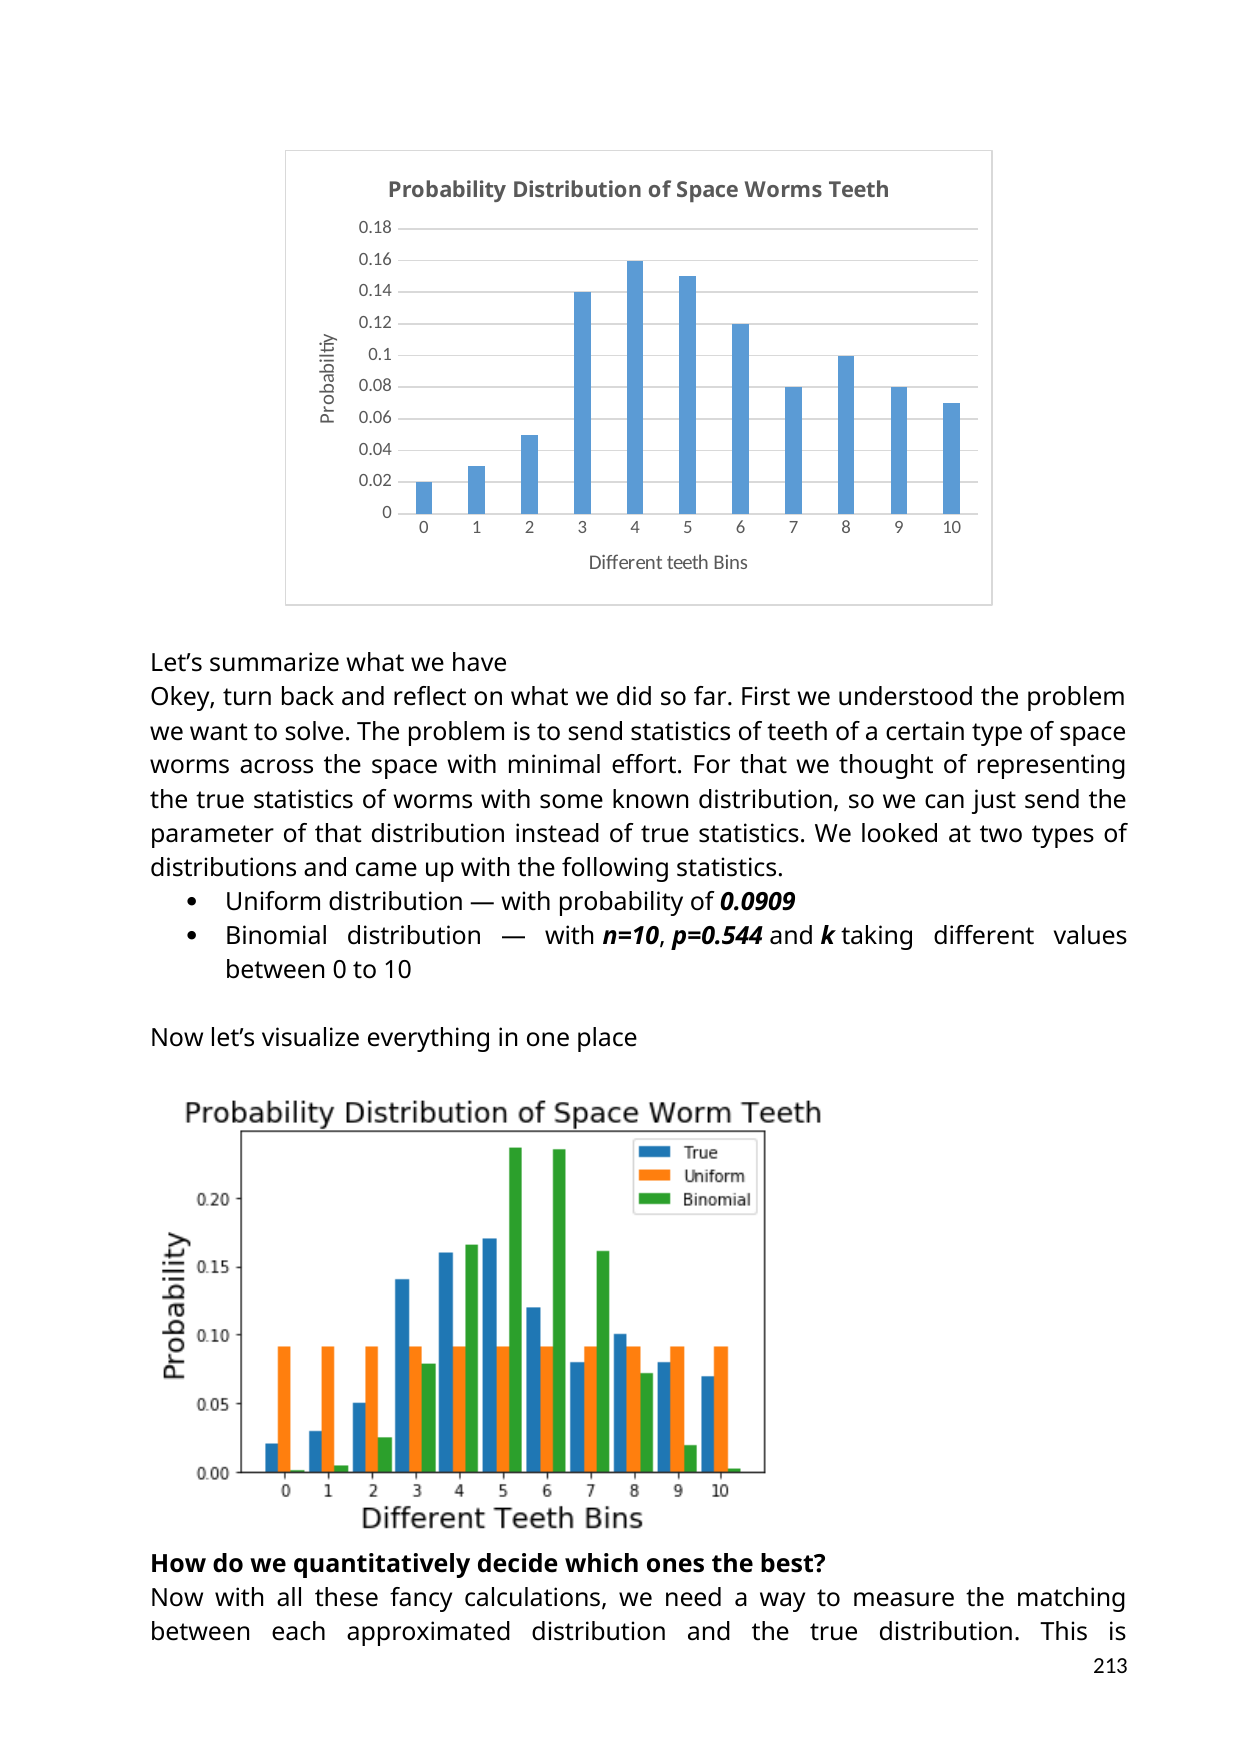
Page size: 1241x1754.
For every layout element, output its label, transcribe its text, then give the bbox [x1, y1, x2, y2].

list Uniform distribution — with probability of 0.0909 [187, 883, 1128, 917]
text How do we quantitatively decide which ones the best? [150, 1545, 1128, 1579]
list Binomial distribution — with n=10, p=0.544 and k taking different values between 0 to 10 [187, 917, 1128, 986]
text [150, 1579, 1128, 1647]
text Now let’s visualize everything in one place [150, 1020, 1128, 1054]
text Let’s summarize what we have [150, 645, 1128, 679]
picture [150, 1090, 833, 1544]
text Okey, turn back and reflect on what we did so far. First we understood the problem we want to solve. The problem is to send statistics of teeth of a certain type of space worms across the space with minimal effort. For that we thought of representing the true statistics of worms with some known distribution, so we can just send the parameter of that distribution instead of true statistics. We looked at two types of distributions and came up with the following statistics. [150, 679, 1128, 883]
